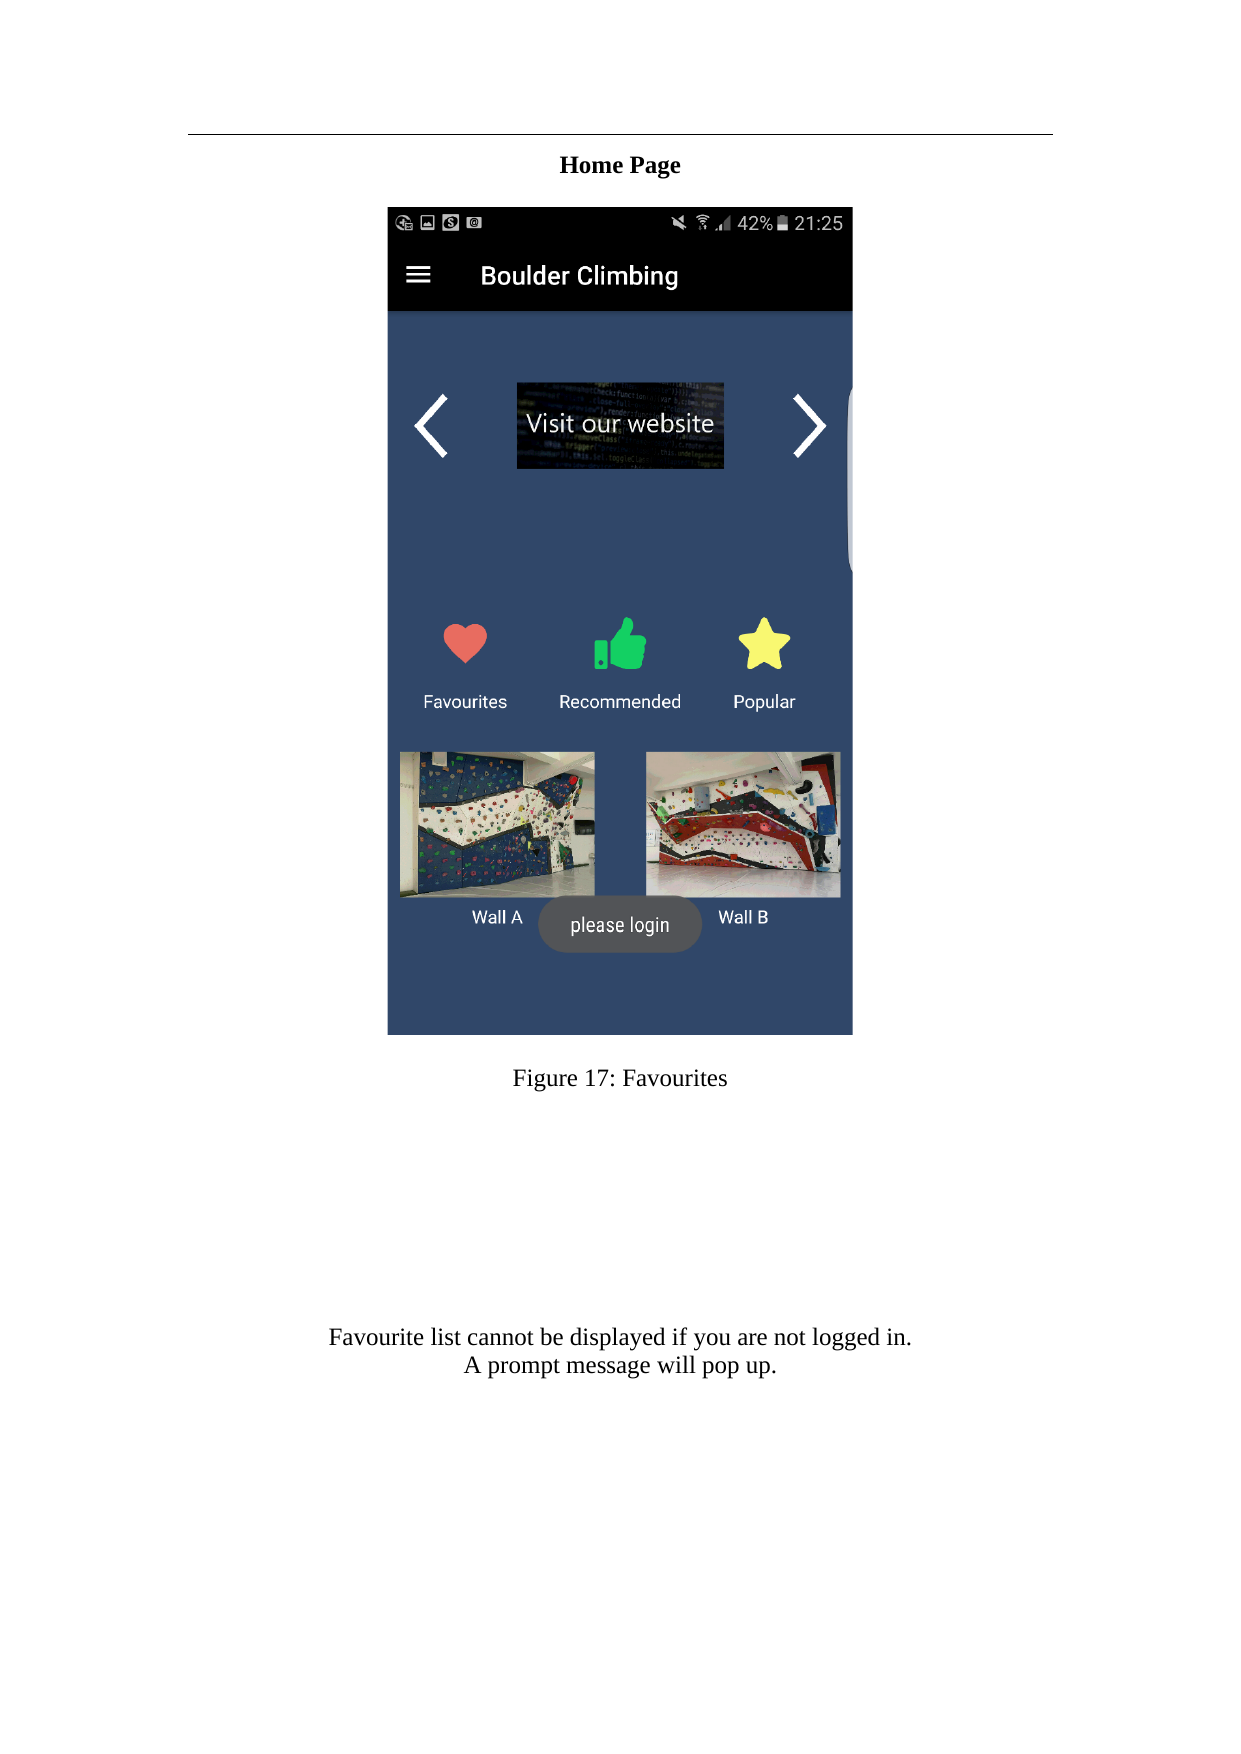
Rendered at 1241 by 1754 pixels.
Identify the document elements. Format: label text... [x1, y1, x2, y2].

text Favourite list cannot be displayed if you are not logged in. [187, 1322, 1053, 1351]
text A prompt message will pop up. [187, 1351, 1053, 1379]
text Figure 17: Favourites [187, 1063, 1053, 1092]
text Home Page [187, 150, 1053, 179]
picture [387, 207, 853, 1035]
